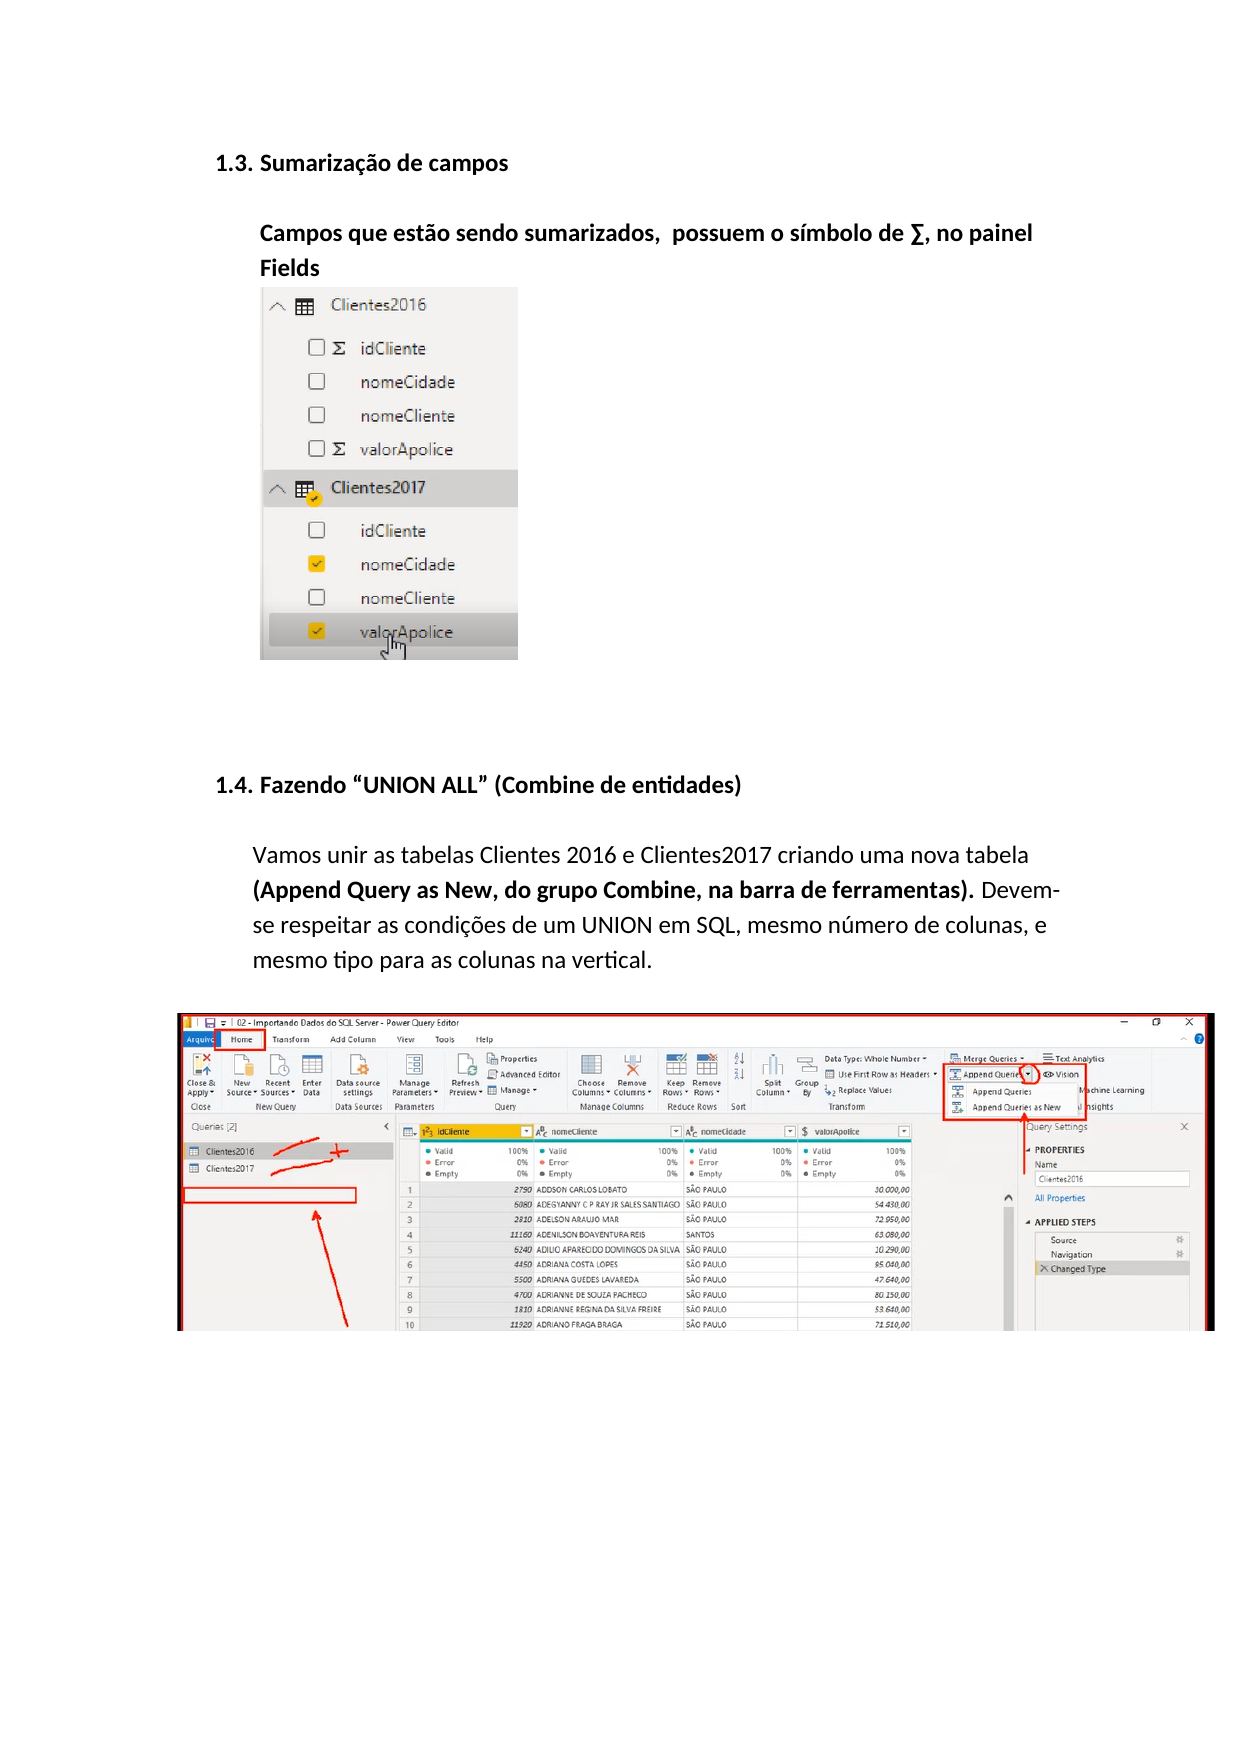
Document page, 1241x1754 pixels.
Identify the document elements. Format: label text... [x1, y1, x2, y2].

list Vamos unir as tabelas Clientes 2016 e Clientes2017 criando uma nova tabela (Append Query as New, do grupo Combine, na barra de ferramentas). Devem-se respeitar as condições de um UNION em SQL, mesmo número de colunas, e mesmo tipo para as colunas na vertical. [252, 839, 1063, 974]
list Fazendo “UNION ALL” (Combine de entidades) [215, 769, 1063, 799]
list Campos que estão sendo sumarizados, possuem o símbolo de ∑, no painel Fields [260, 218, 1063, 283]
list Sumarização de campos [215, 148, 1063, 178]
picture [259, 287, 518, 660]
picture [177, 1013, 1215, 1331]
